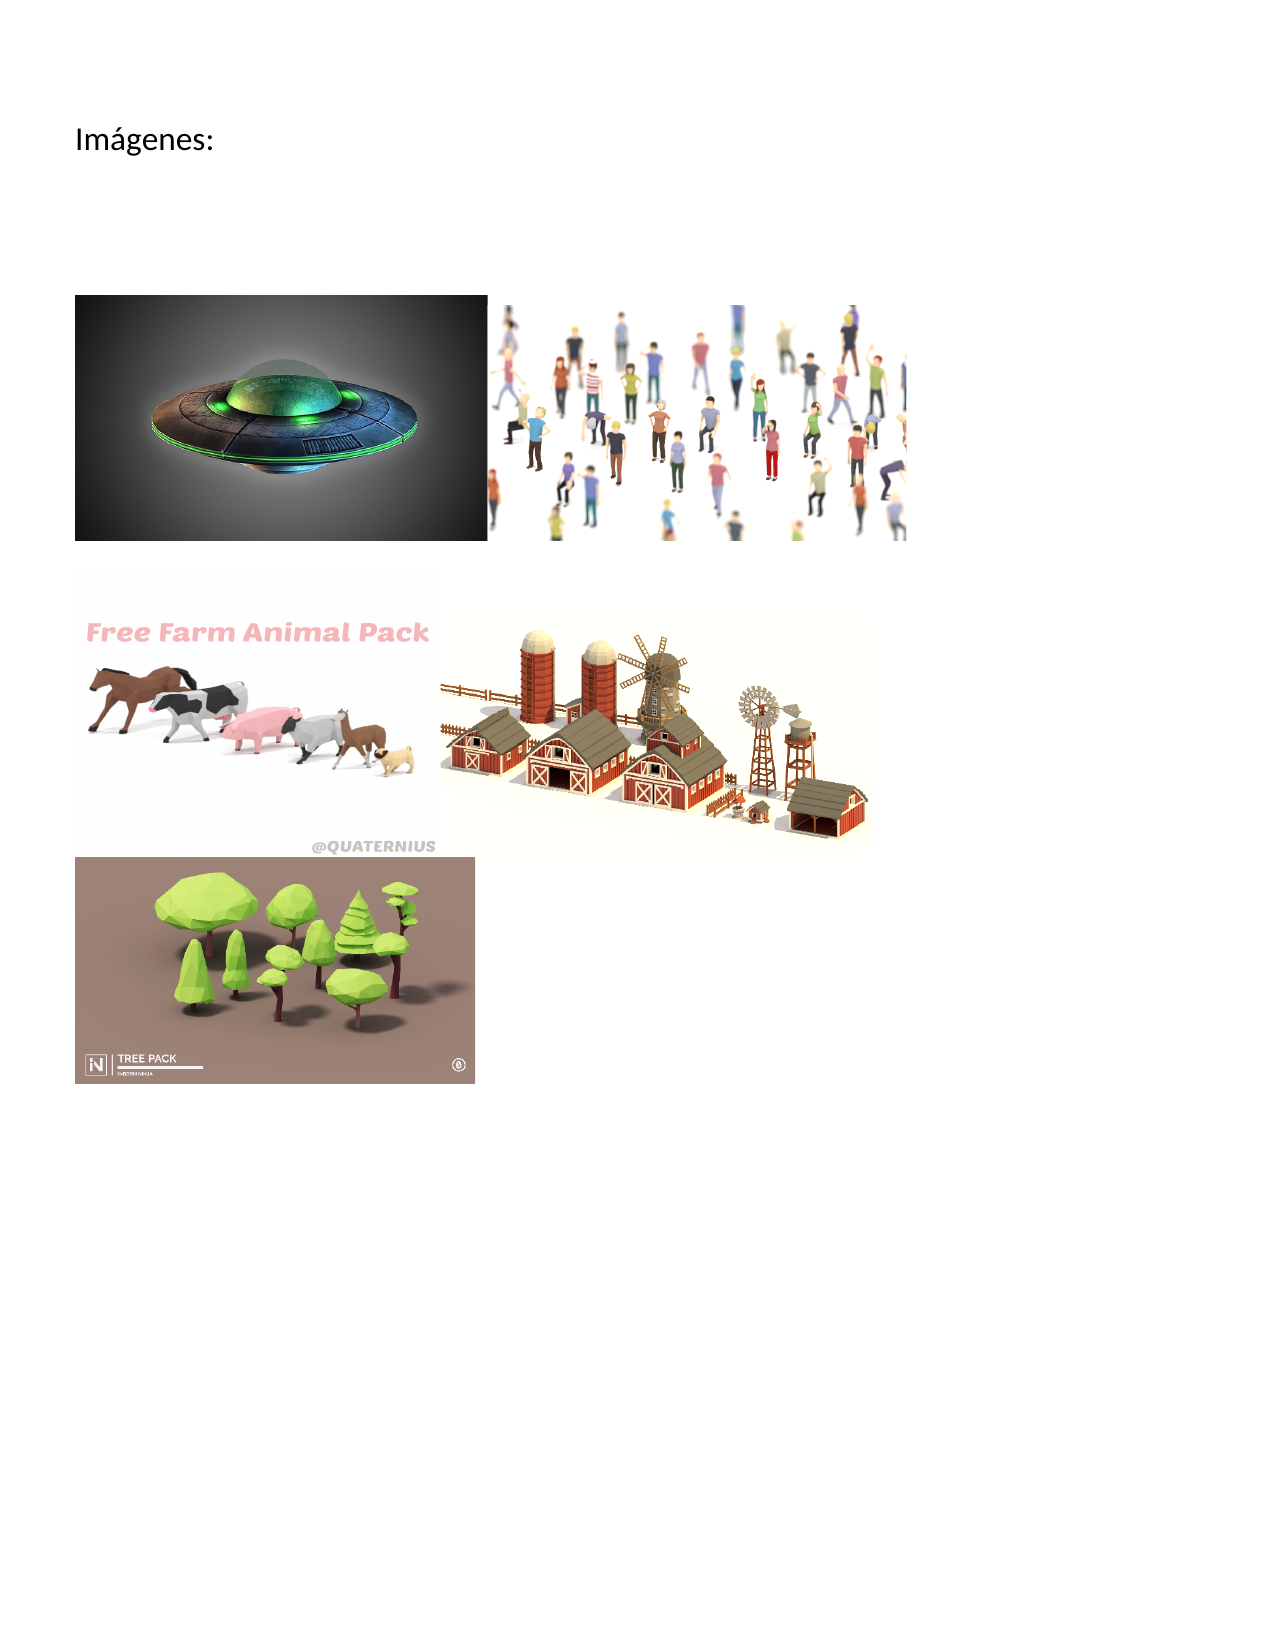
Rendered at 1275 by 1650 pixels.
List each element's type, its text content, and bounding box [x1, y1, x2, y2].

picture [75, 295, 907, 541]
picture [75, 568, 876, 1084]
text Imágenes: [75, 118, 1200, 159]
